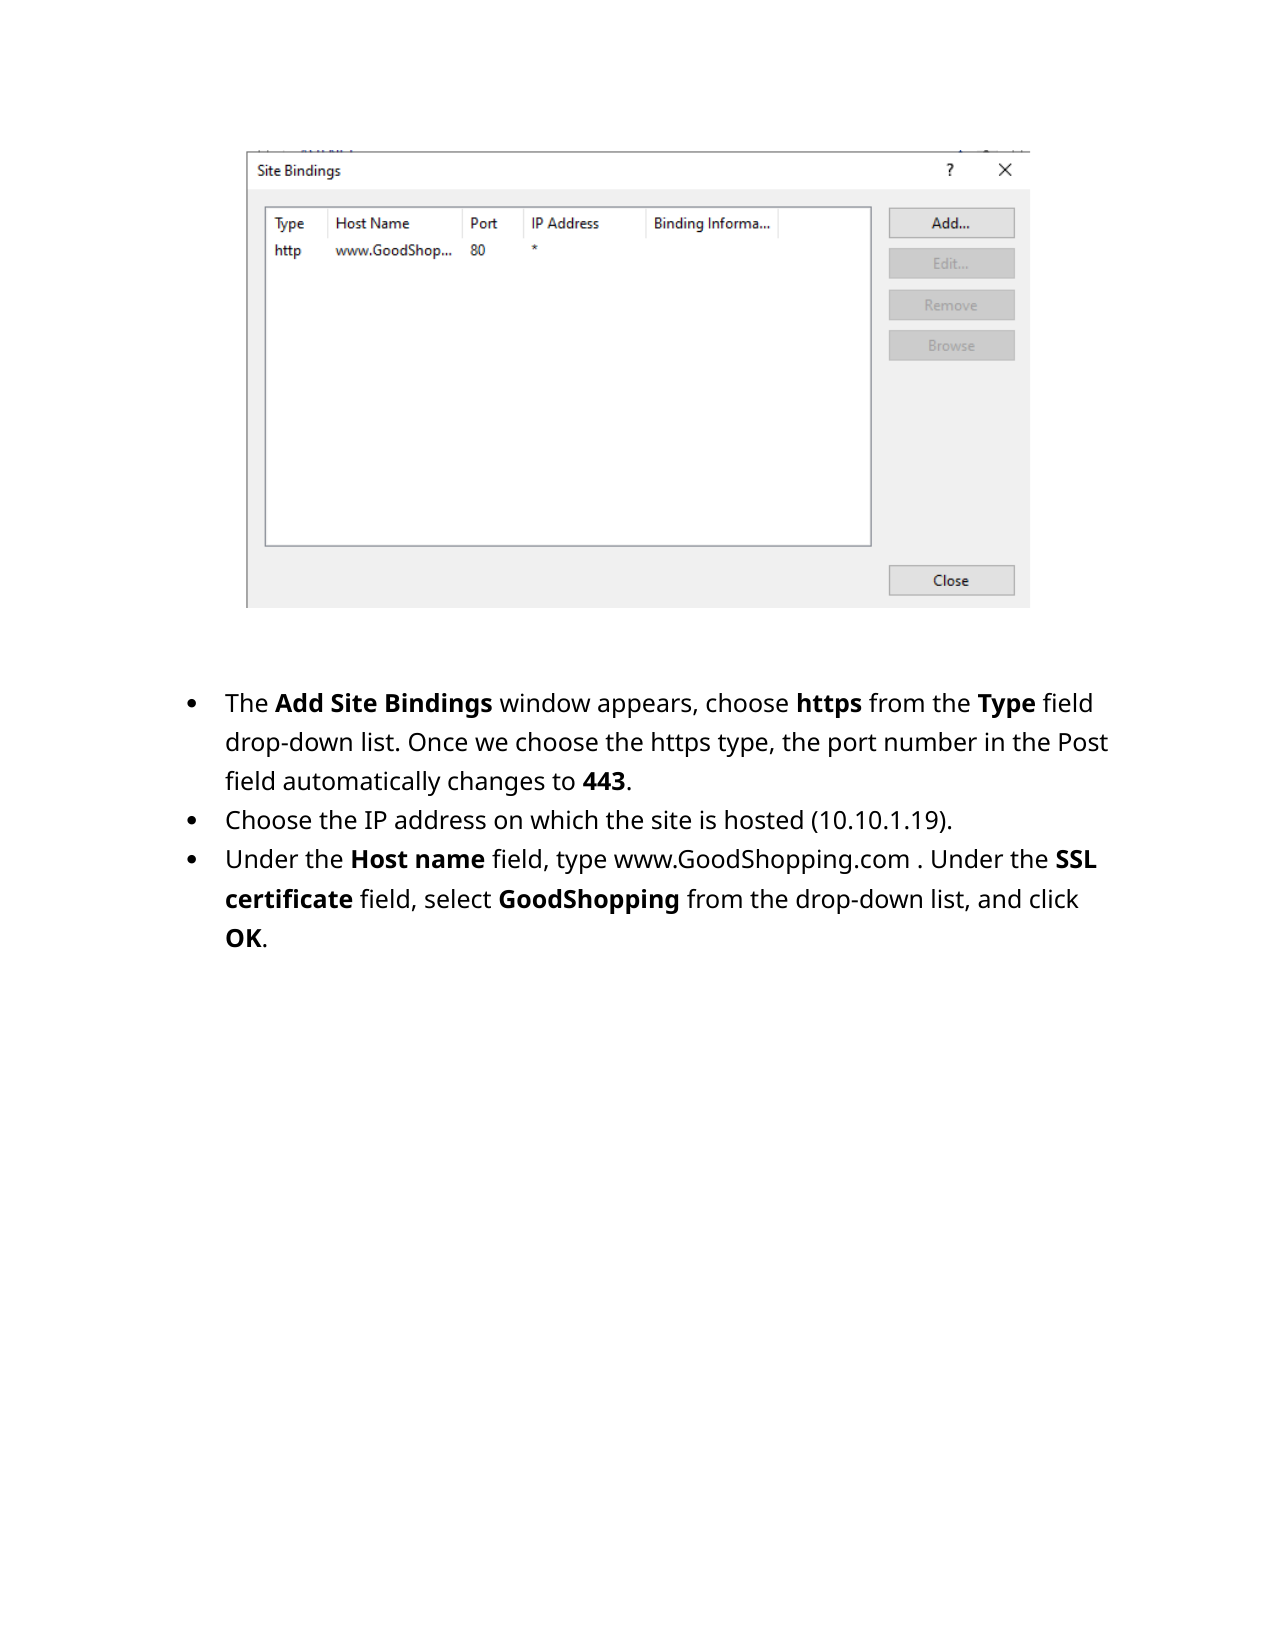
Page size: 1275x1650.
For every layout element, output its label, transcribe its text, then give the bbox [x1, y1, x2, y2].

list Under the Host name field, type www.GoodShopping.com . Under the SSL certificate field, select GoodShopping from the drop-down list, and click OK. [187, 842, 1125, 954]
list The Add Site Bindings window appears, choose https from the Type field drop-down list. Once we choose the https type, the port number in the Post field automatically changes to 443. [187, 686, 1125, 798]
picture [244, 150, 1031, 608]
list Choose the IP address on which the site is hosted (10.10.1.19). [187, 803, 1125, 837]
